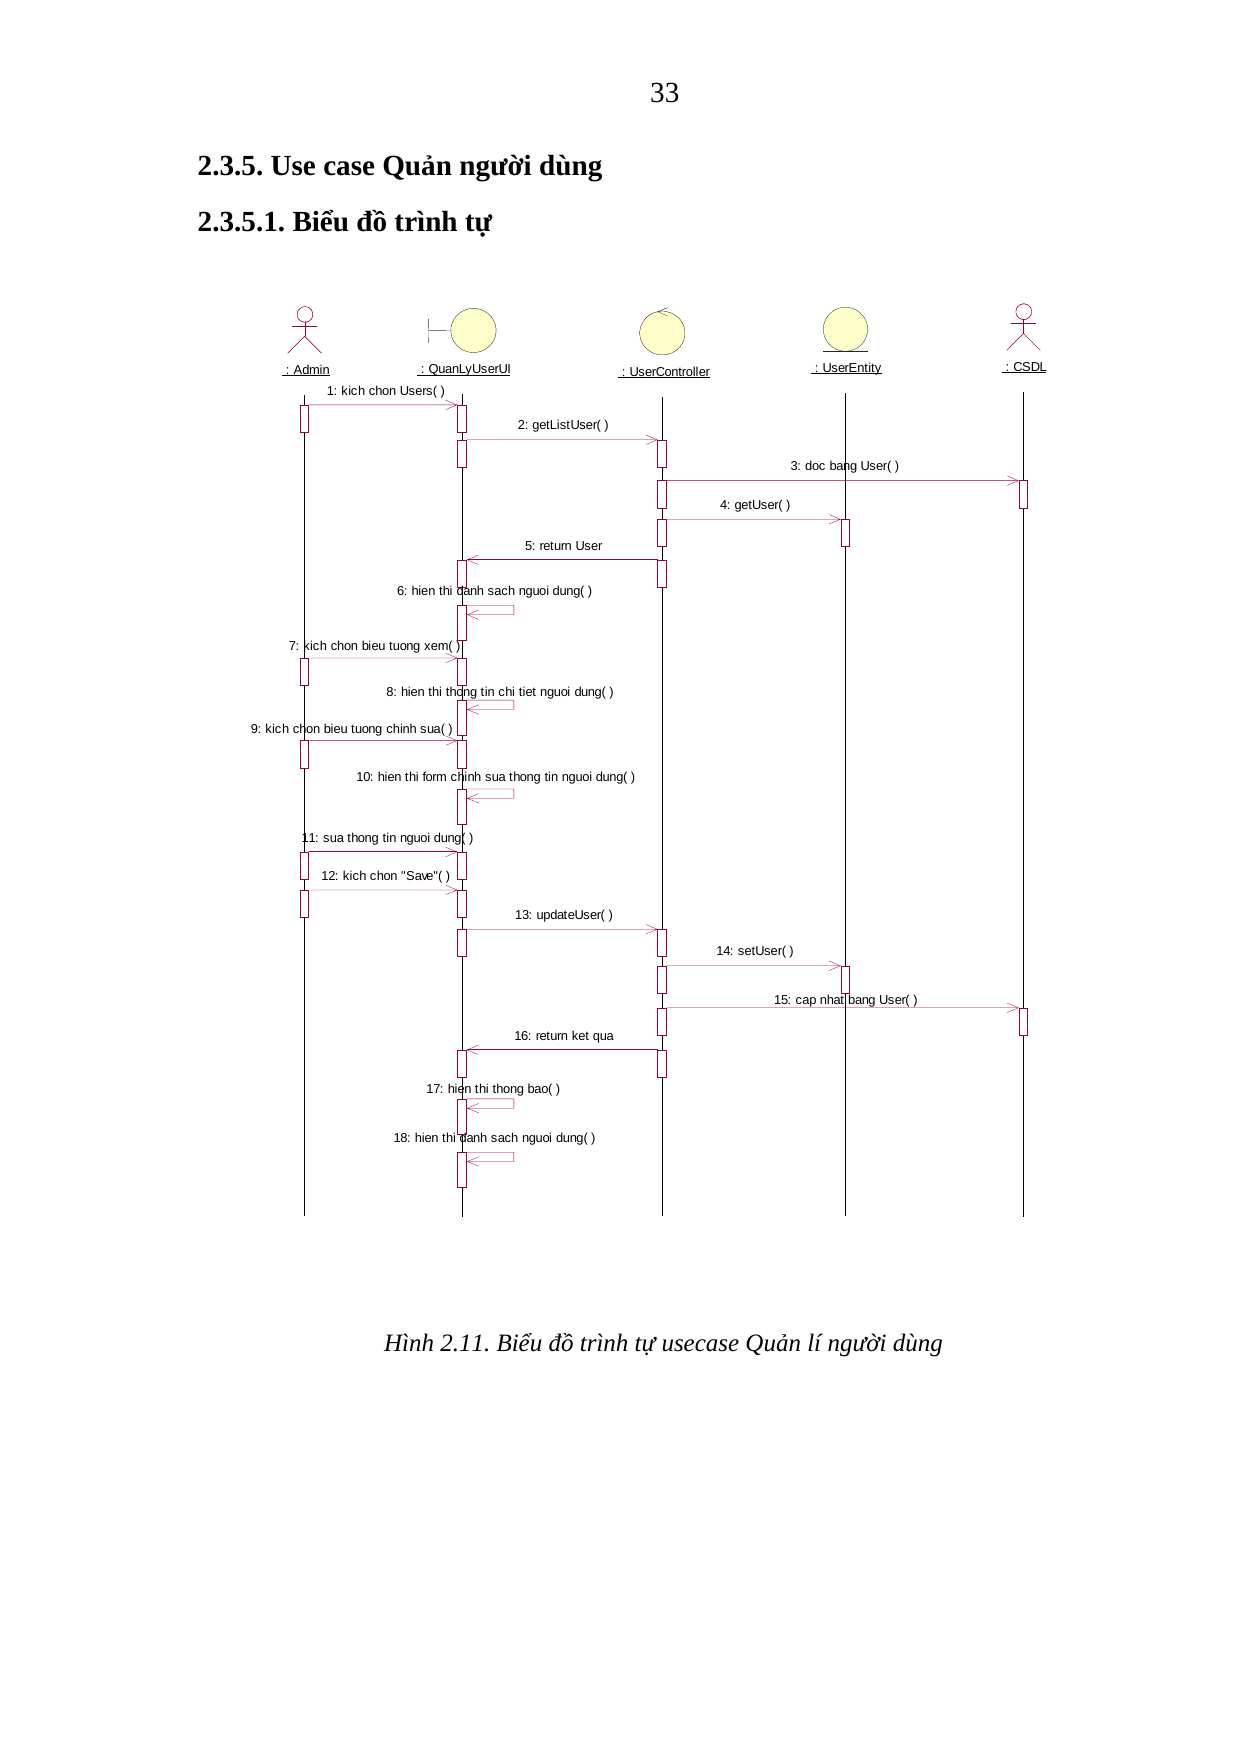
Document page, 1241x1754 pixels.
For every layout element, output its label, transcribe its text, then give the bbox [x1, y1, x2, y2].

text Hình 2.11. Biểu đồ trình tự usecase Quản lí người dùng [207, 1328, 1122, 1357]
subtitle 2.3.5. Use case Quản người dùng [197, 148, 1122, 181]
subtitle 2.3.5.1. Biểu đồ trình tự [197, 204, 1122, 238]
